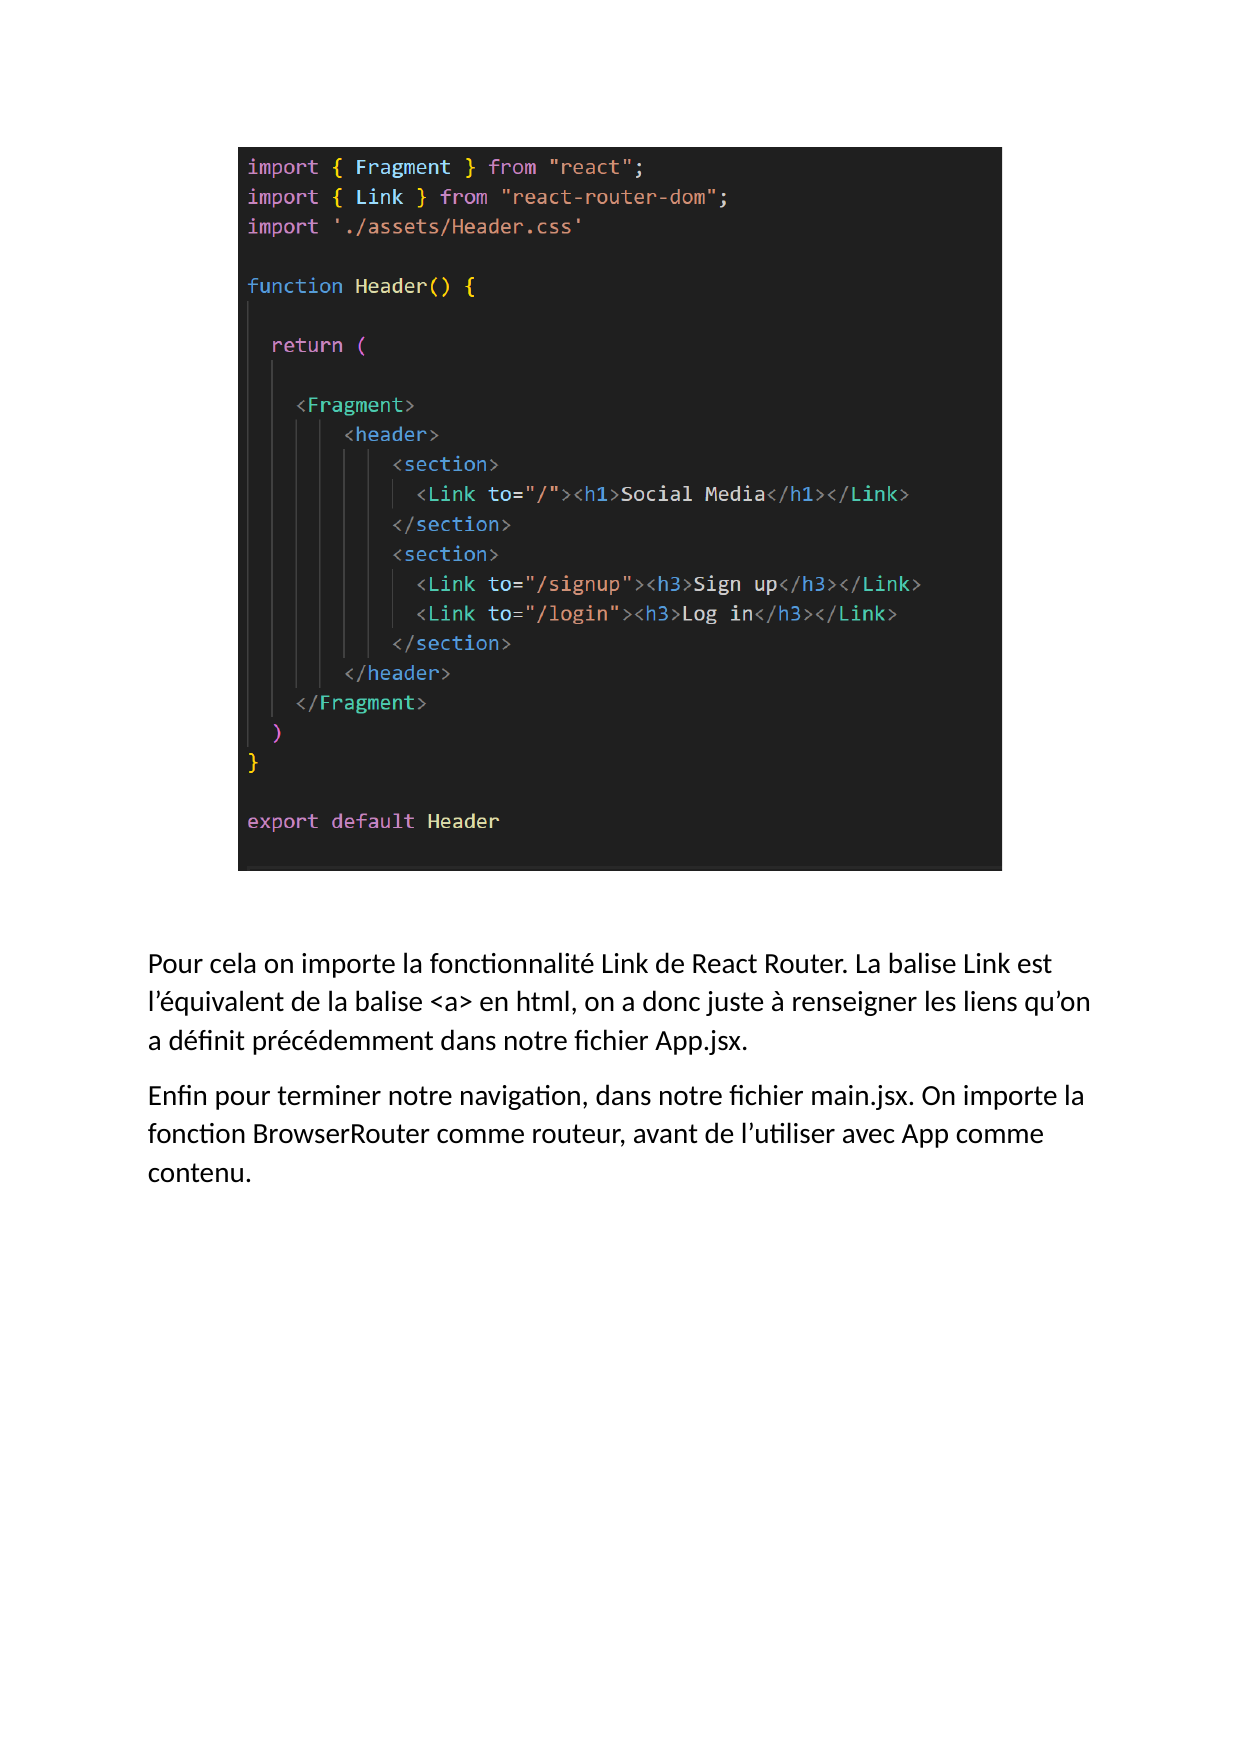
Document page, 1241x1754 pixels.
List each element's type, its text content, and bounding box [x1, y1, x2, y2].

text Enfin pour terminer notre navigation, dans notre fichier main.jsx. On importe la fonction BrowserRouter comme routeur, avant de l’utiliser avec App comme contenu. [148, 1077, 1093, 1189]
text Pour cela on importe la fonctionnalité Link de React Router. La balise Link est l’équivalent de la balise <a> en html, on a donc juste à renseigner les liens qu’on a définit précédemment dans notre fichier App.jsx. [148, 945, 1093, 1057]
picture [238, 147, 1003, 871]
